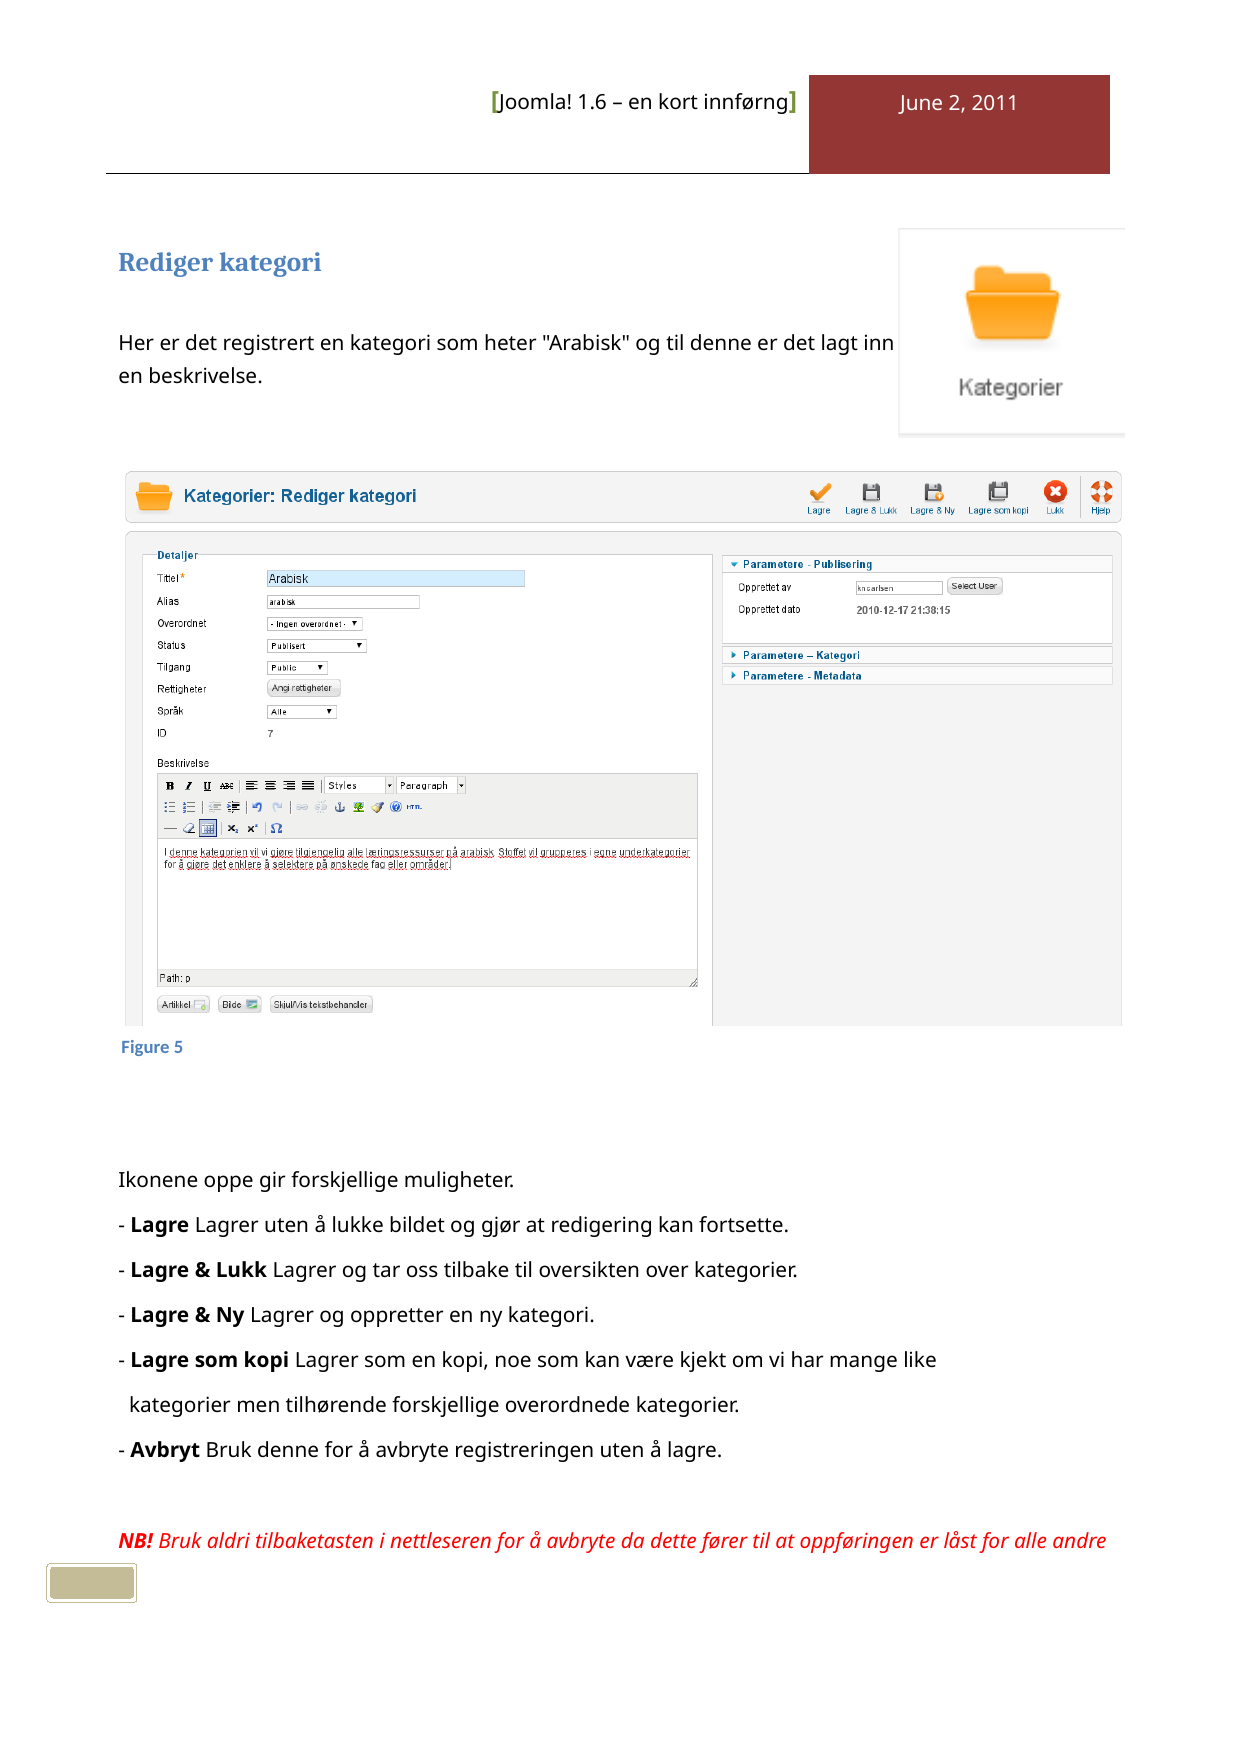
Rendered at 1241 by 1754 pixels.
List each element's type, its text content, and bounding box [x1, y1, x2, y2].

text - Lagre Lagrer uten å lukke bildet og gjør at redigering kan fortsette. [118, 1210, 1122, 1238]
picture [898, 228, 1125, 438]
text - Avbryt Bruk denne for å avbryte registreringen uten å lagre. [118, 1436, 1122, 1464]
text - Lagre & Lukk Lagrer og tar oss tilbake til oversikten over kategorier. [118, 1255, 1122, 1283]
text - Lagre som kopi Lagrer som en kopi, noe som kan være kjekt om vi har mange like [118, 1345, 1122, 1374]
picture [121, 465, 1125, 1026]
text Her er det registrert en kategori som heter "Arabisk" og til denne er det lagt inn en beskrivelse. [118, 328, 898, 389]
text kategorier men tilhørende forskjellige overordnede kategorier. [118, 1390, 1122, 1419]
subtitle Rediger kategori [118, 247, 898, 279]
text - Lagre & Ny Lagrer og oppretter en ny kategori. [118, 1300, 1122, 1329]
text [118, 1526, 1122, 1554]
text Ikonene oppe gir forskjellige muligheter. [118, 1165, 1122, 1193]
